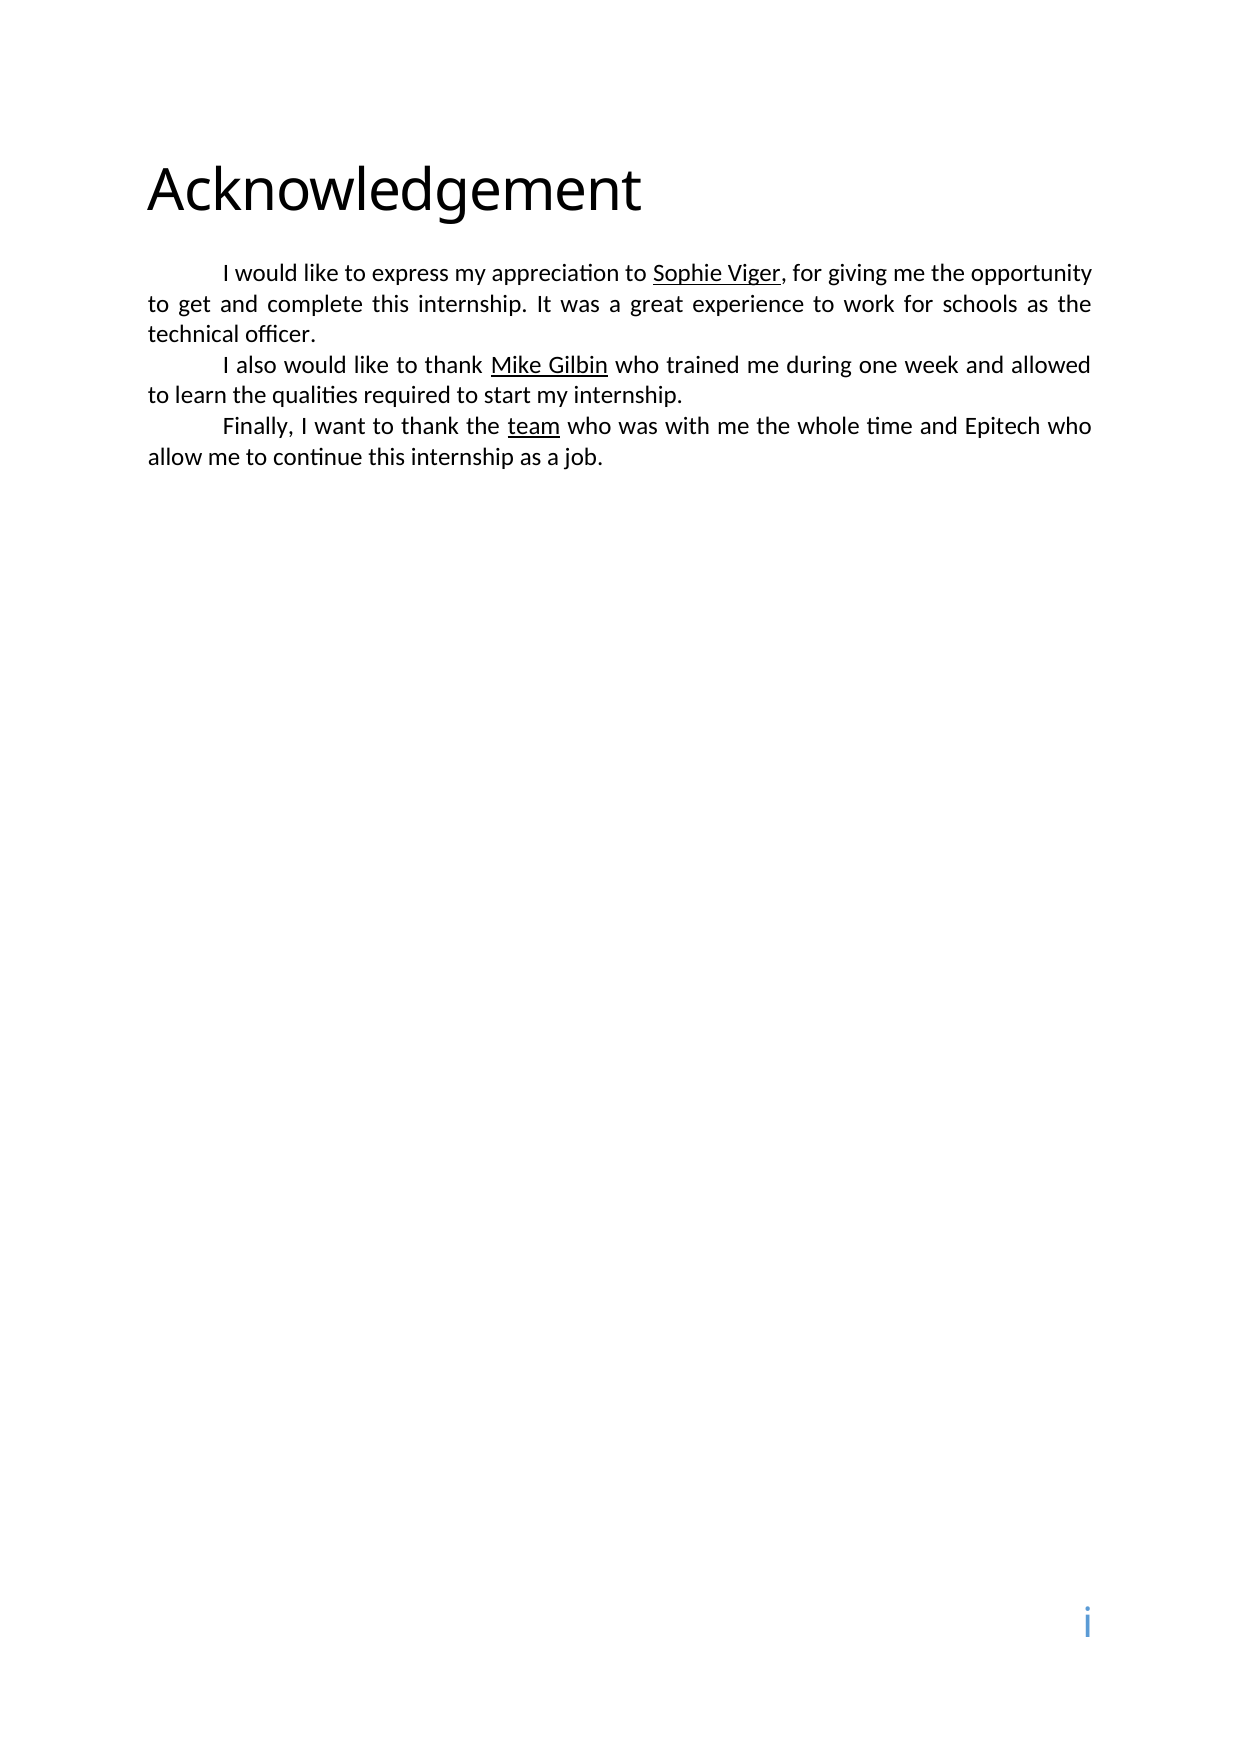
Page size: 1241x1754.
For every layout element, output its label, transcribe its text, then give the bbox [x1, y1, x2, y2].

text I would like to express my appreciation to Sophie Viger, for giving me the opportunity to get and complete this internship. It was a great experience to work for schools as the technical officer. [148, 258, 1093, 349]
text I also would like to thank Mike Gilbin who trained me during one week and allowed to learn the qualities required to start my internship. [148, 349, 1093, 410]
title Acknowledgement [148, 148, 1093, 227]
text Finally, I want to thank the team who was with me the whole time and Epitech who allow me to continue this internship as a job. [148, 410, 1093, 471]
